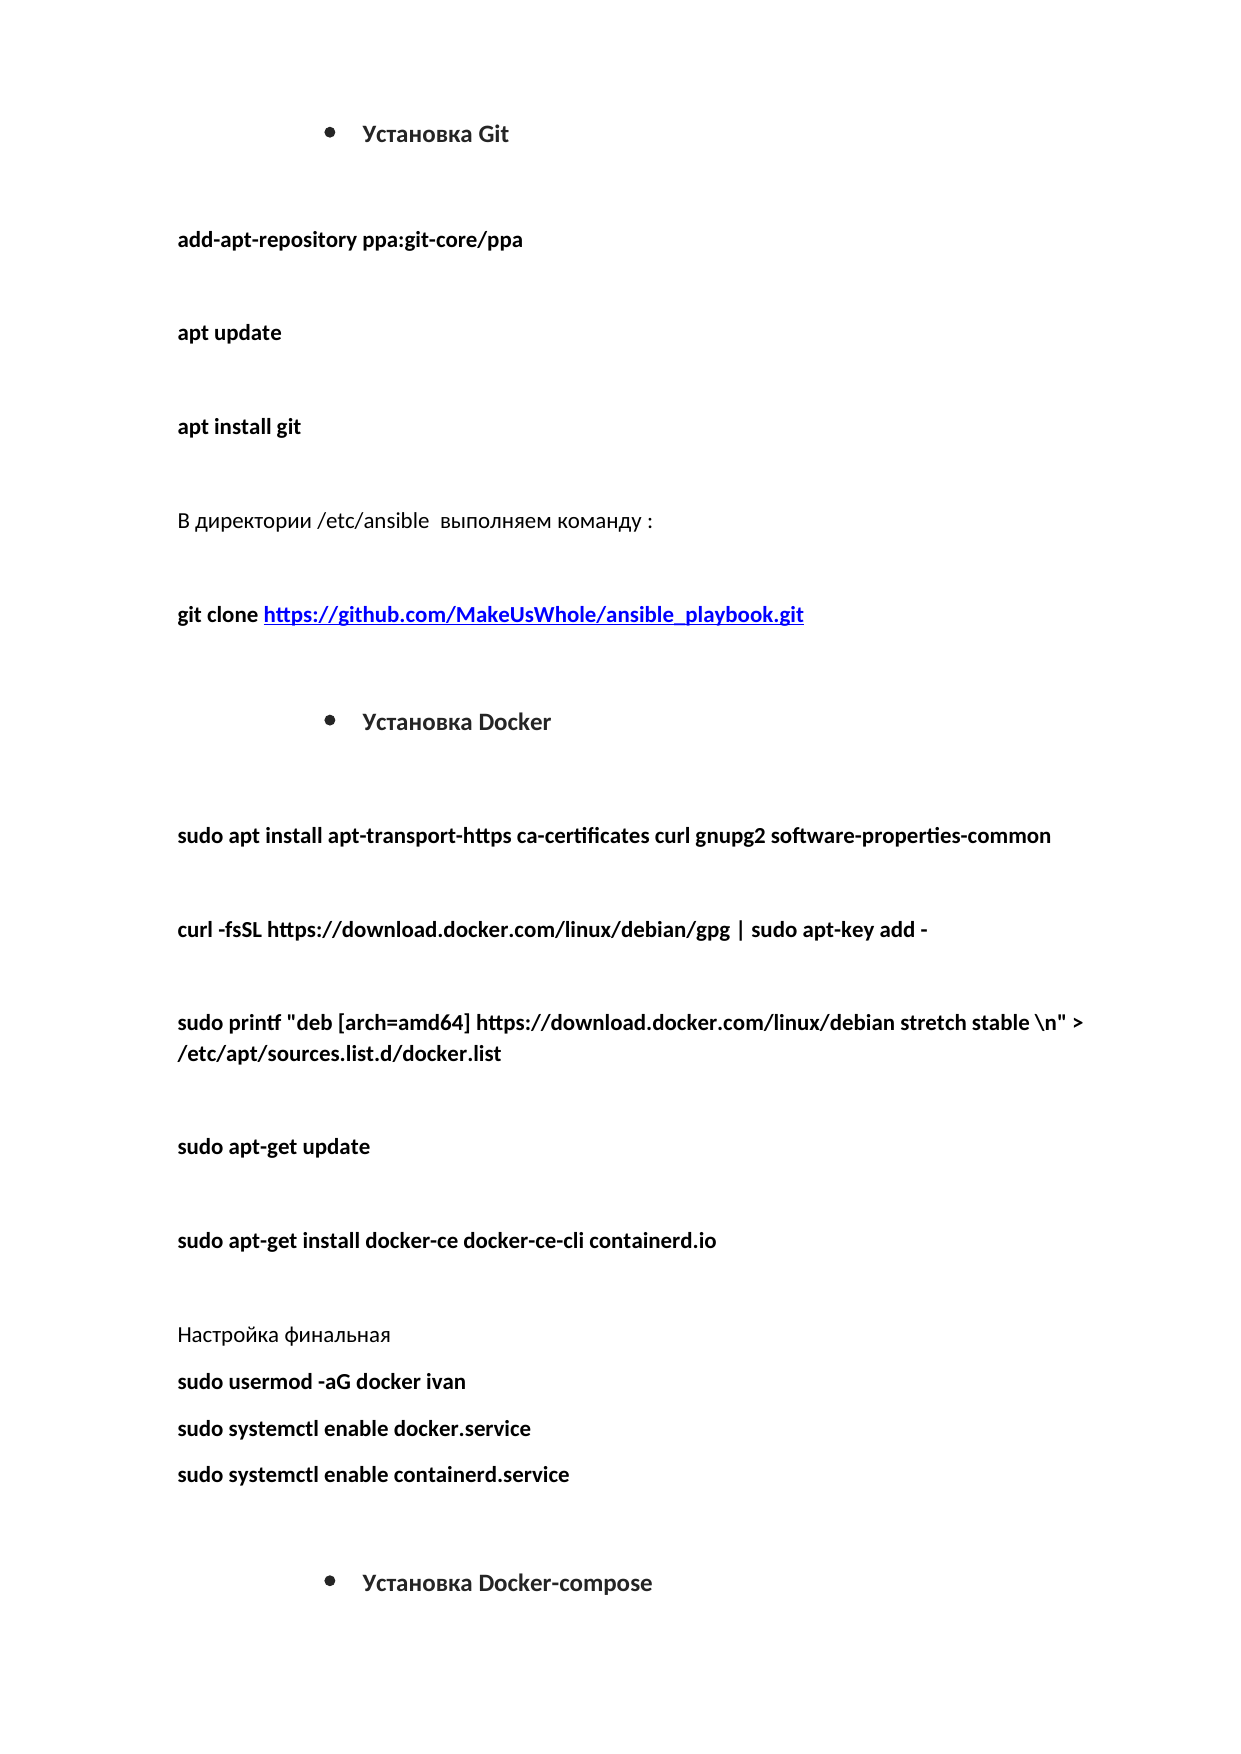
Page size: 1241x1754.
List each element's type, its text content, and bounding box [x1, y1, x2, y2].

list Установка Docker [325, 706, 1152, 737]
list Установка Git [325, 118, 1152, 149]
text sudo usermod -aG docker ivan [177, 1367, 1152, 1395]
text В директории /etc/ansible выполняем команду : [177, 506, 1152, 534]
text git clone https://github.com/MakeUsWhole/ansible_playbook.git [177, 600, 1152, 628]
text sudo apt-get update [177, 1132, 1152, 1160]
text Настройка финальная [177, 1320, 1152, 1348]
text apt install git [177, 412, 1152, 440]
text sudo printf "deb [arch=amd64] https://download.docker.com/linux/debian stretch stable \n" > /etc/apt/sources.list.d/docker.list [177, 1008, 1152, 1067]
text apt update [177, 318, 1152, 347]
text sudo systemctl enable containerd.service [177, 1461, 1152, 1488]
list Установка Docker-compose [325, 1567, 1152, 1597]
text add-apt-repository ppa:git-core/ppa [177, 225, 1152, 253]
text curl -fsSL https://download.docker.com/linux/debian/gpg | sudo apt-key add - [177, 915, 1152, 943]
text sudo apt install apt-transport-https ca-certificates curl gnupg2 software-properties-common [177, 821, 1152, 849]
text sudo systemctl enable docker.service [177, 1414, 1152, 1442]
text sudo apt-get install docker-ce docker-ce-cli containerd.io [177, 1226, 1152, 1254]
